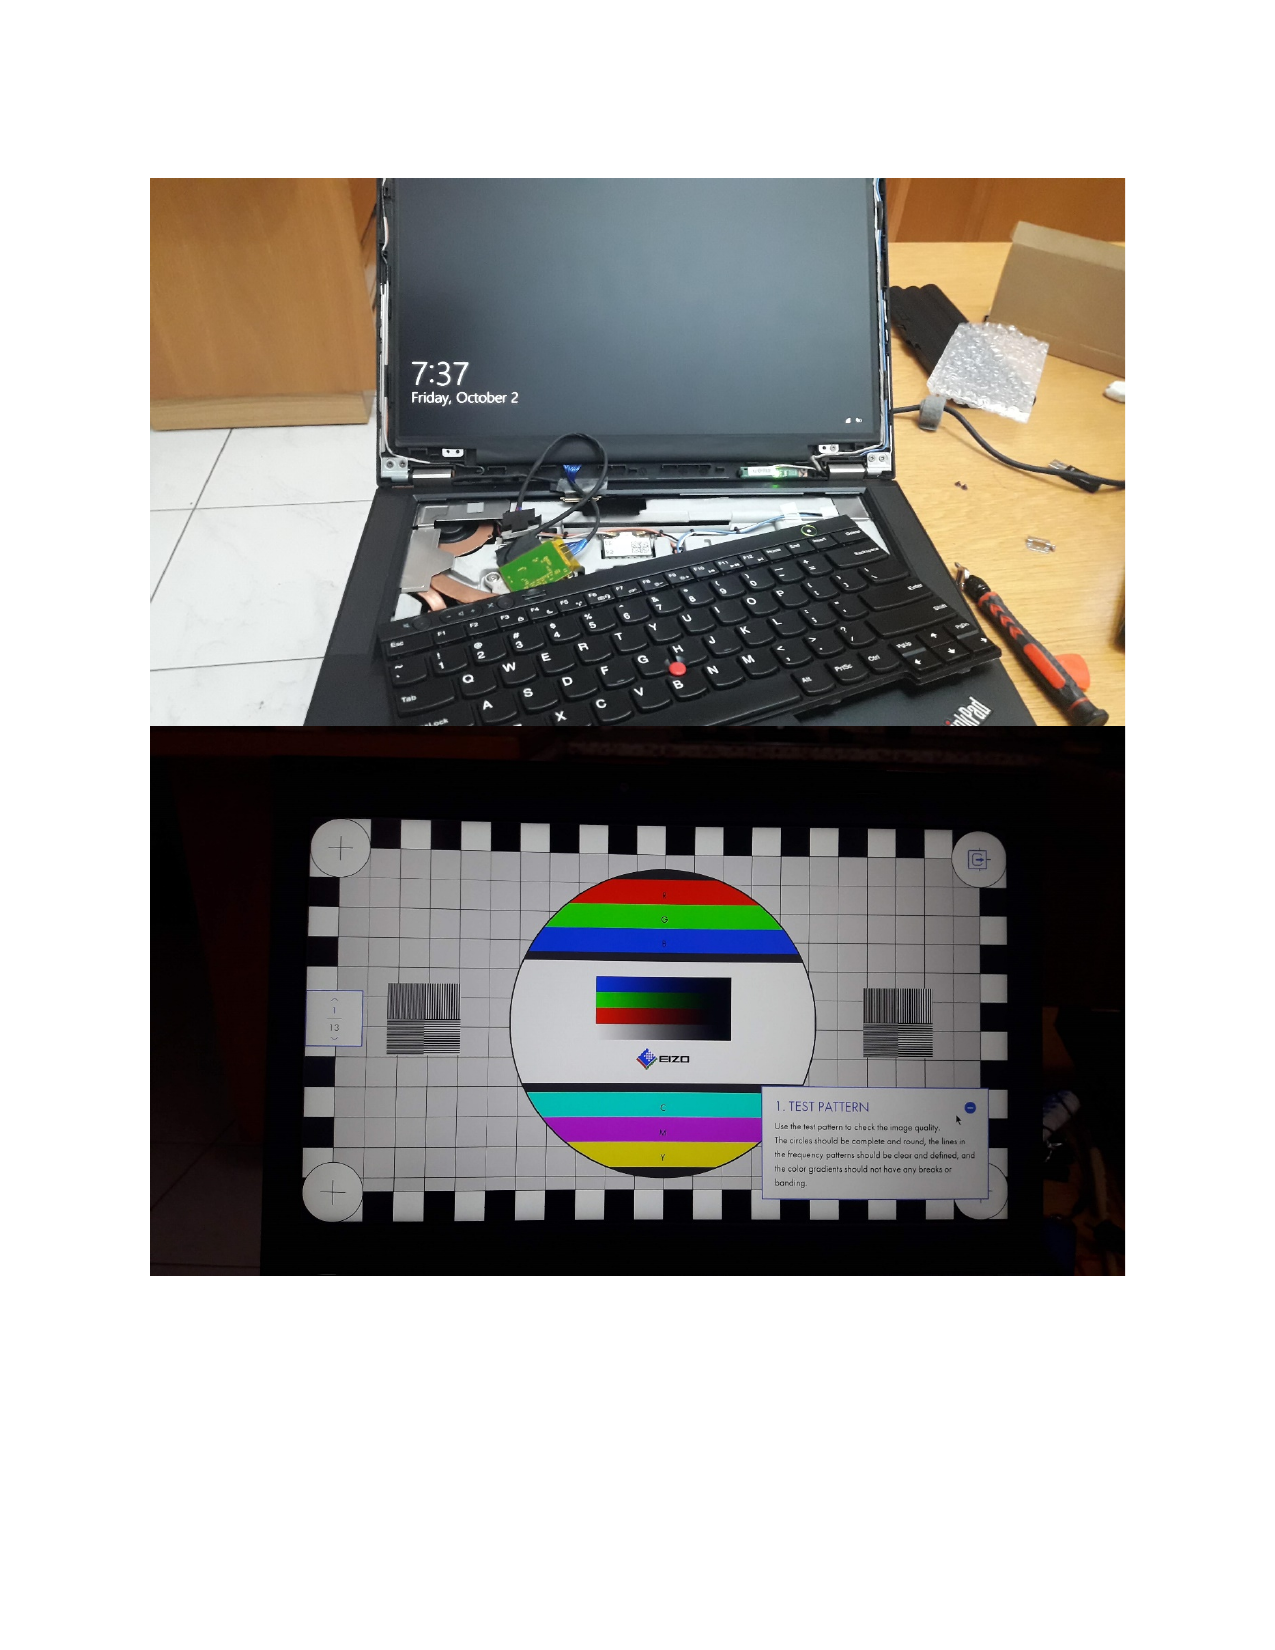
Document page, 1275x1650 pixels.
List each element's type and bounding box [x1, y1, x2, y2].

picture [150, 178, 1125, 1276]
